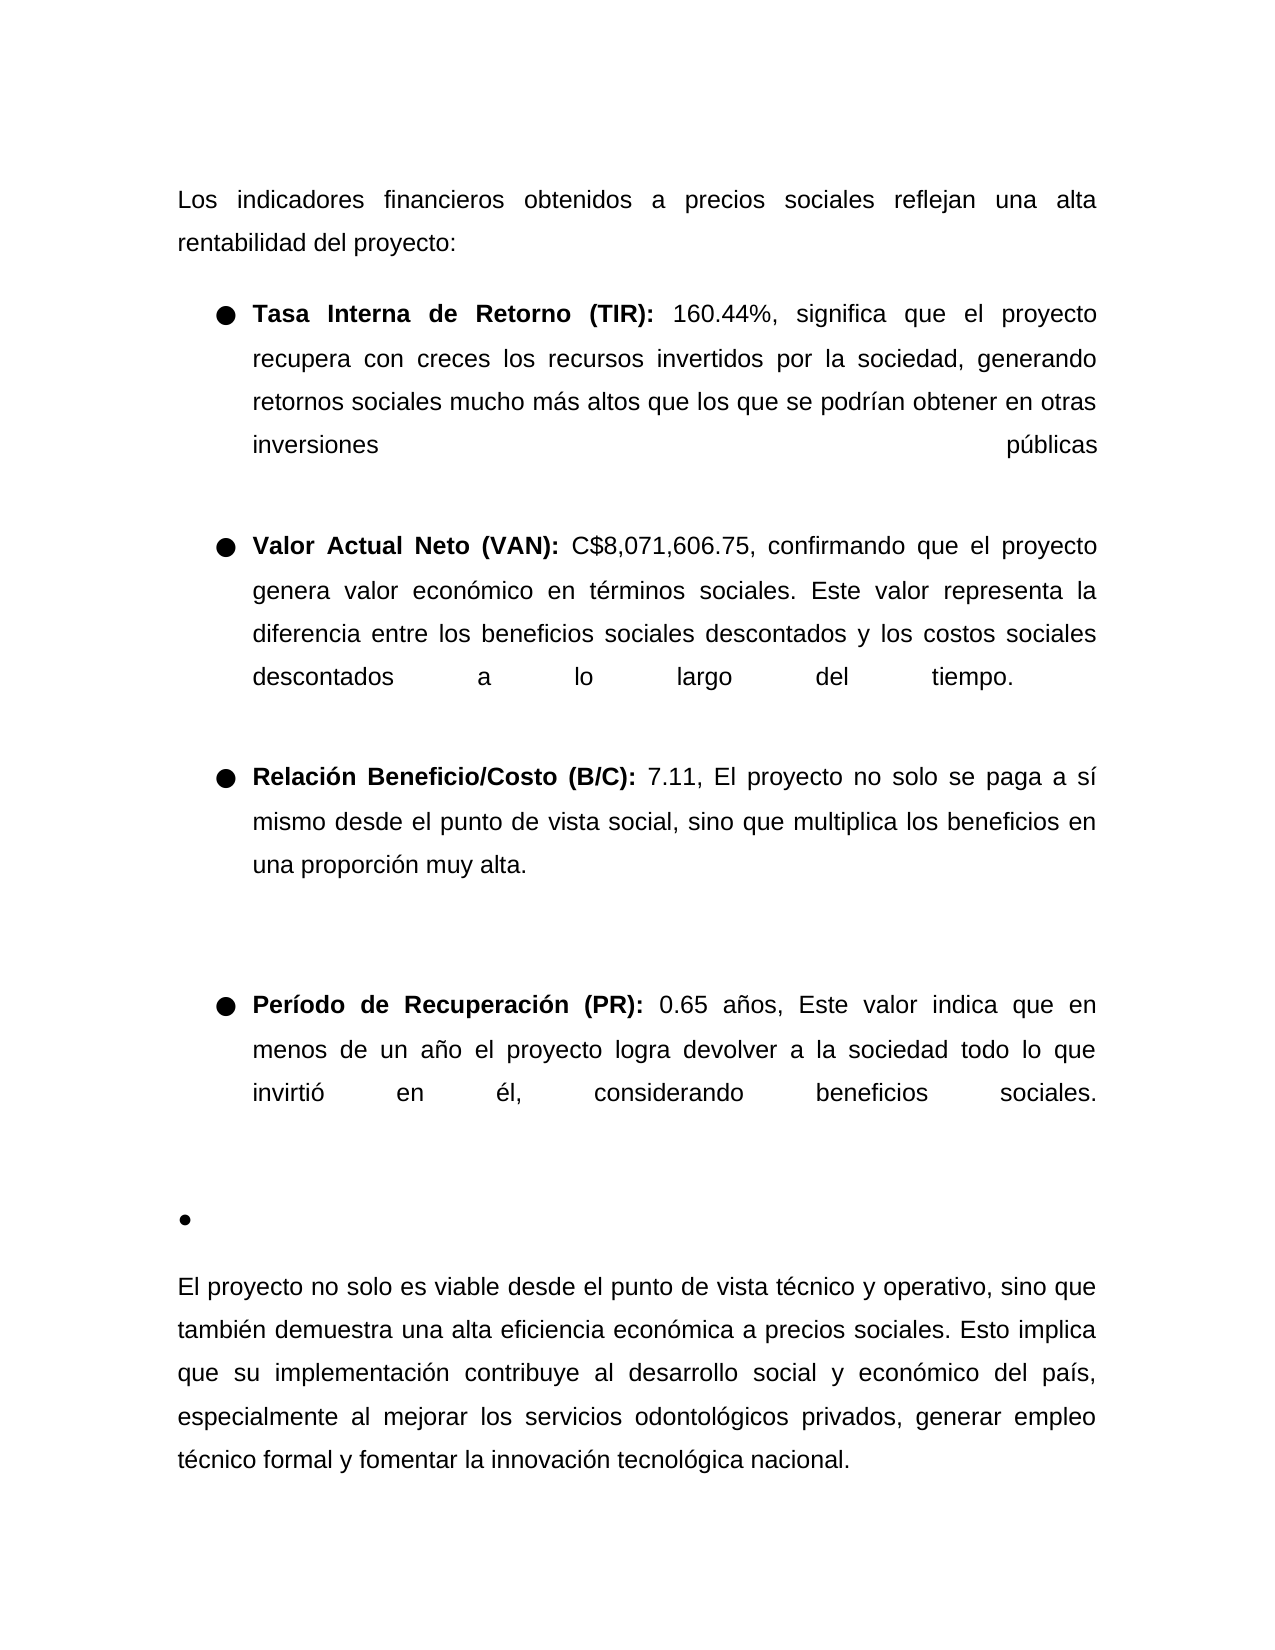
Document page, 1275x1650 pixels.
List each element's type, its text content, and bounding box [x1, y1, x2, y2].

list Tasa Interna de Retorno (TIR): 160.44%, significa que el proyecto recupera con creces los recursos invertidos por la sociedad, generando retornos sociales mucho más altos que los que se podrían obtener en otras inversiones públicas [215, 296, 1098, 510]
text Los indicadores financieros obtenidos a precios sociales reflejan una alta rentabilidad del proyecto: [177, 184, 1098, 256]
text El proyecto no solo es viable desde el punto de vista técnico y operativo, sino que también demuestra una alta eficiencia económica a precios sociales. Esto implica que su implementación contribuye al desarrollo social y económico del país, especialmente al mejorar los servicios odontológicos privados, generar empleo técnico formal y fomentar la innovación tecnológica nacional. [177, 1272, 1098, 1473]
list Valor Actual Neto (VAN): C$8,071,606.75, confirmando que el proyecto genera valor económico en términos sociales. Este valor representa la diferencia entre los beneficios sociales descontados y los costos sociales descontados a lo largo del tiempo. [215, 527, 1098, 742]
list Relación Beneficio/Costo (B/C): 7.11, El proyecto no solo se paga a sí mismo desde el punto de vista social, sino que multiplica los beneficios en una proporción muy alta. [215, 759, 1098, 879]
list Período de Recuperación (PR): 0.65 años, Este valor indica que en menos de un año el proyecto logra devolver a la sociedad todo lo que invirtió en él, considerando beneficios sociales. [215, 987, 1098, 1158]
